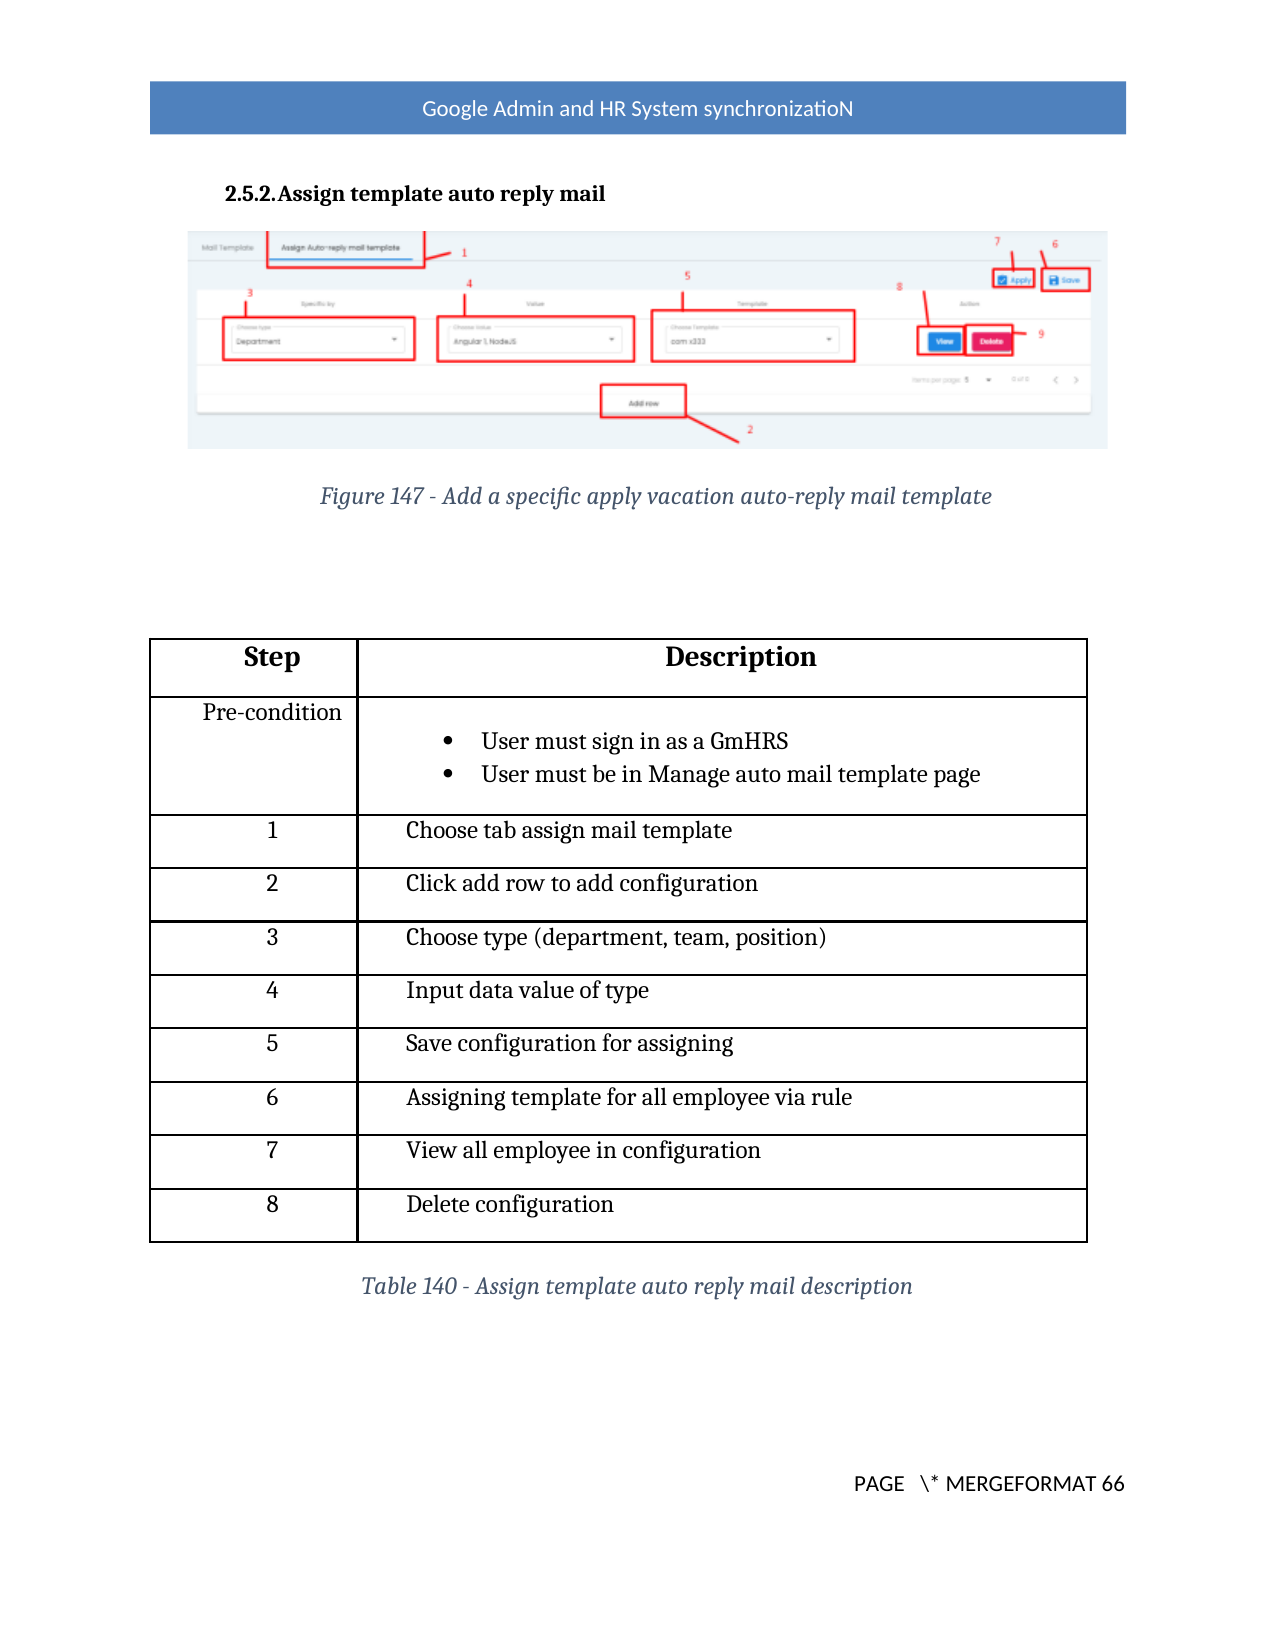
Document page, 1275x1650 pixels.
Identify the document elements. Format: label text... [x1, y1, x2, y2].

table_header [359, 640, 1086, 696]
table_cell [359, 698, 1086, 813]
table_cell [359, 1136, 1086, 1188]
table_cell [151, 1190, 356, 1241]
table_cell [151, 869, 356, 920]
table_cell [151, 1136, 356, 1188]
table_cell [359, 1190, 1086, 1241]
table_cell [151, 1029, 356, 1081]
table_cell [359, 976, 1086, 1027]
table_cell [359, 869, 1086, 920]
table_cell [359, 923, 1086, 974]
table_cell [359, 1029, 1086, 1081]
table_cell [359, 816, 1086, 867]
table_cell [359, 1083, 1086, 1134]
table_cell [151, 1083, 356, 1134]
subtitle Assign template auto reply mail [225, 181, 1125, 207]
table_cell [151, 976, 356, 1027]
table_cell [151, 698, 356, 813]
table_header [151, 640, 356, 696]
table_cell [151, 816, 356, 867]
picture [187, 231, 1108, 449]
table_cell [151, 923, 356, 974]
